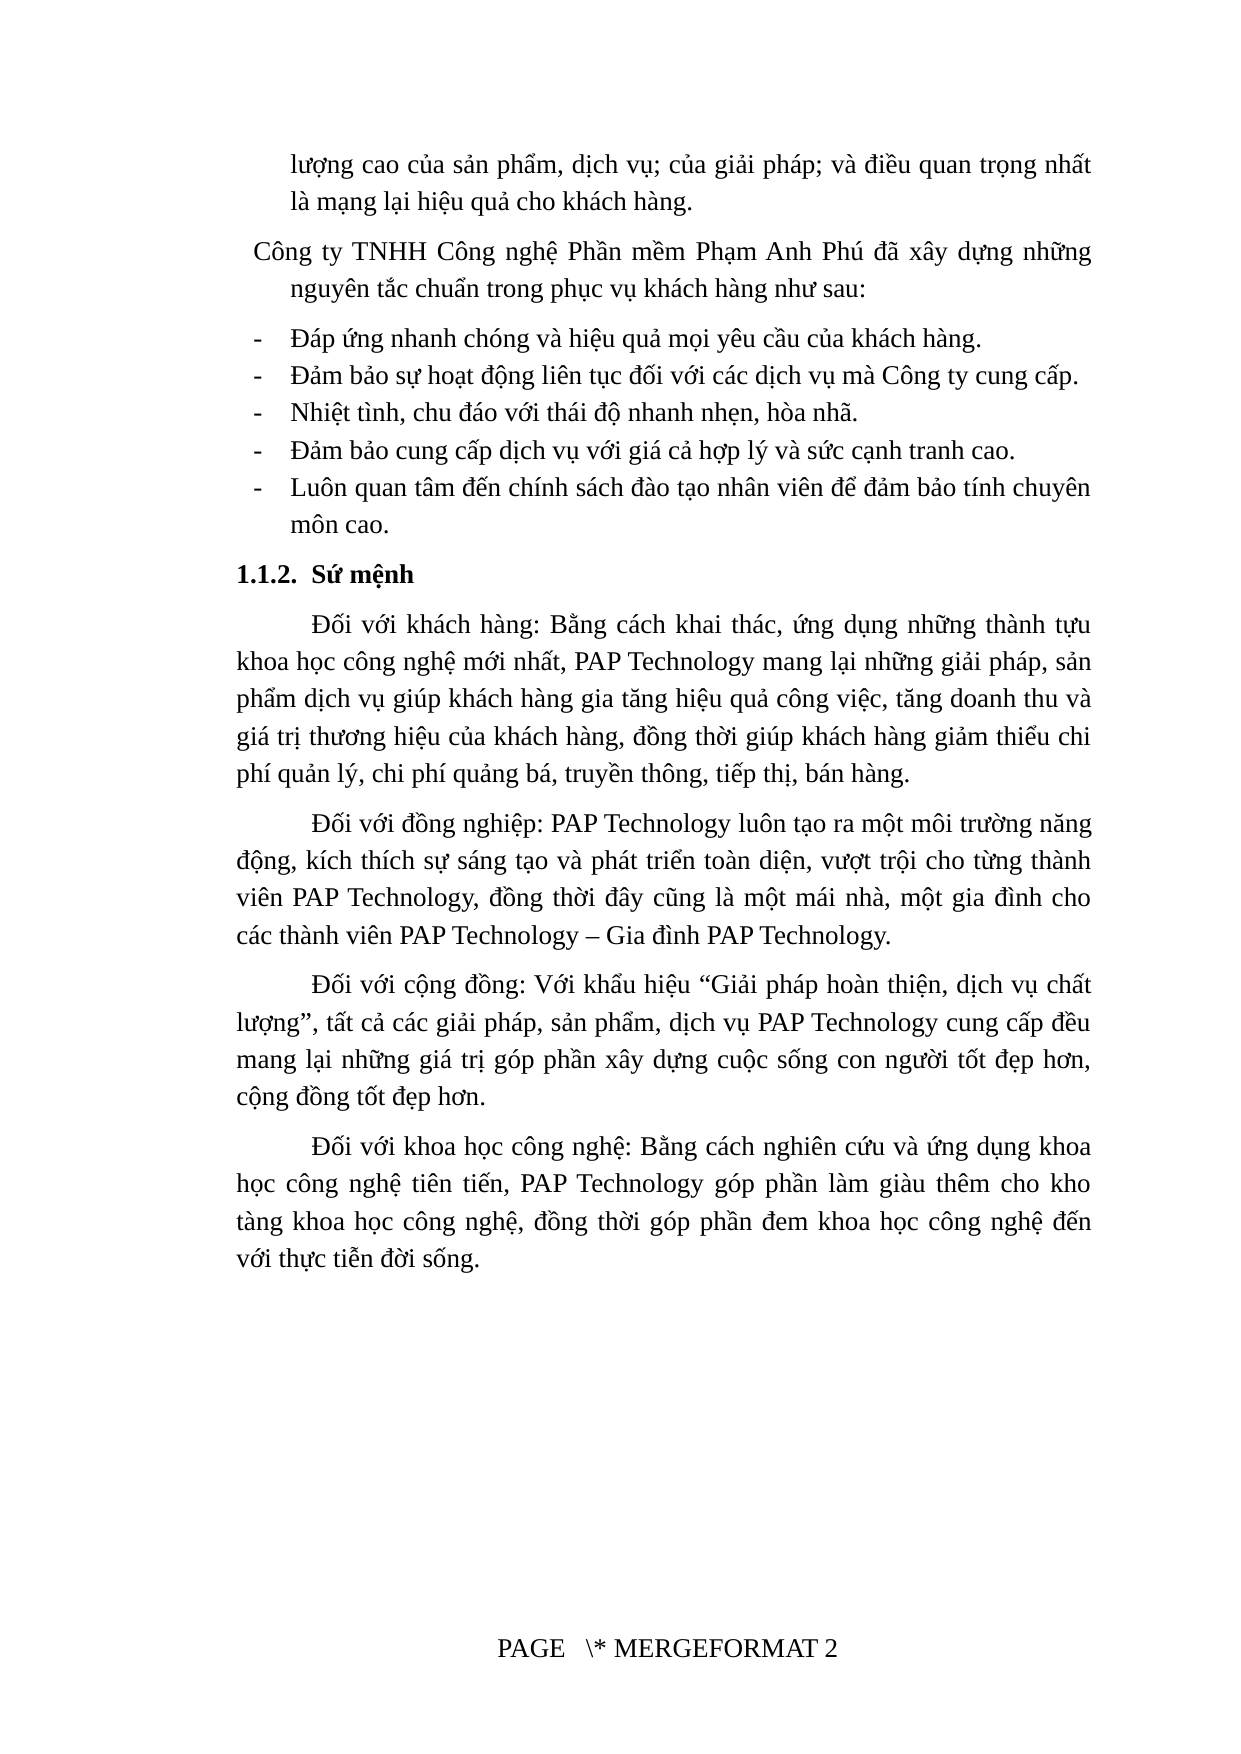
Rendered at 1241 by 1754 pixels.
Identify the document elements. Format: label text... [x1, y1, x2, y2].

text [253, 148, 1092, 216]
text Công ty TNHH Công nghệ Phần mềm Phạm Anh Phú đã xây dựng những nguyên tắc chuẩn trong phục vụ khách hàng như sau: [253, 235, 1092, 303]
text Đối với khách hàng: Bằng cách khai thác, ứng dụng những thành tựu khoa học công nghệ mới nhất, PAP Technology mang lại những giải pháp, sản phẩm dịch vụ giúp khách hàng gia tăng hiệu quả công việc, tăng doanh thu và giá trị thương hiệu của khách hàng, đồng thời giúp khách hàng giảm thiểu chi phí quản lý, chi phí quảng bá, truyền thông, tiếp thị, bán hàng. [236, 608, 1092, 788]
list Đáp ứng nhanh chóng và hiệu quả mọi yêu cầu của khách hàng. [253, 322, 1092, 353]
subtitle Sứ mệnh [236, 558, 1092, 589]
text Đối với khoa học công nghệ: Bằng cách nghiên cứu và ứng dụng khoa học công nghệ tiên tiến, PAP Technology góp phần làm giàu thêm cho kho tàng khoa học công nghệ, đồng thời góp phần đem khoa học công nghệ đến với thực tiễn đời sống. [236, 1130, 1092, 1273]
list Nhiệt tình, chu đáo với thái độ nhanh nhẹn, hòa nhã. [253, 396, 1092, 428]
list Luôn quan tâm đến chính sách đào tạo nhân viên để đảm bảo tính chuyên môn cao. [253, 471, 1092, 539]
list Đảm bảo sự hoạt động liên tục đối với các dịch vụ mà Công ty cung cấp. [253, 359, 1092, 390]
text Đối với đồng nghiệp: PAP Technology luôn tạo ra một môi trường năng động, kích thích sự sáng tạo và phát triển toàn diện, vượt trội cho từng thành viên PAP Technology, đồng thời đây cũng là một mái nhà, một gia đình cho các thành viên PAP Technology – Gia đình PAP Technology. [236, 807, 1092, 950]
text Đối với cộng đồng: Với khẩu hiệu “Giải pháp hoàn thiện, dịch vụ chất lượng”, tất cả các giải pháp, sản phẩm, dịch vụ PAP Technology cung cấp đều mang lại những giá trị góp phần xây dựng cuộc sống con người tốt đẹp hơn, cộng đồng tốt đẹp hơn. [236, 968, 1092, 1112]
list Đảm bảo cung cấp dịch vụ với giá cả hợp lý và sức cạnh tranh cao. [253, 434, 1092, 465]
